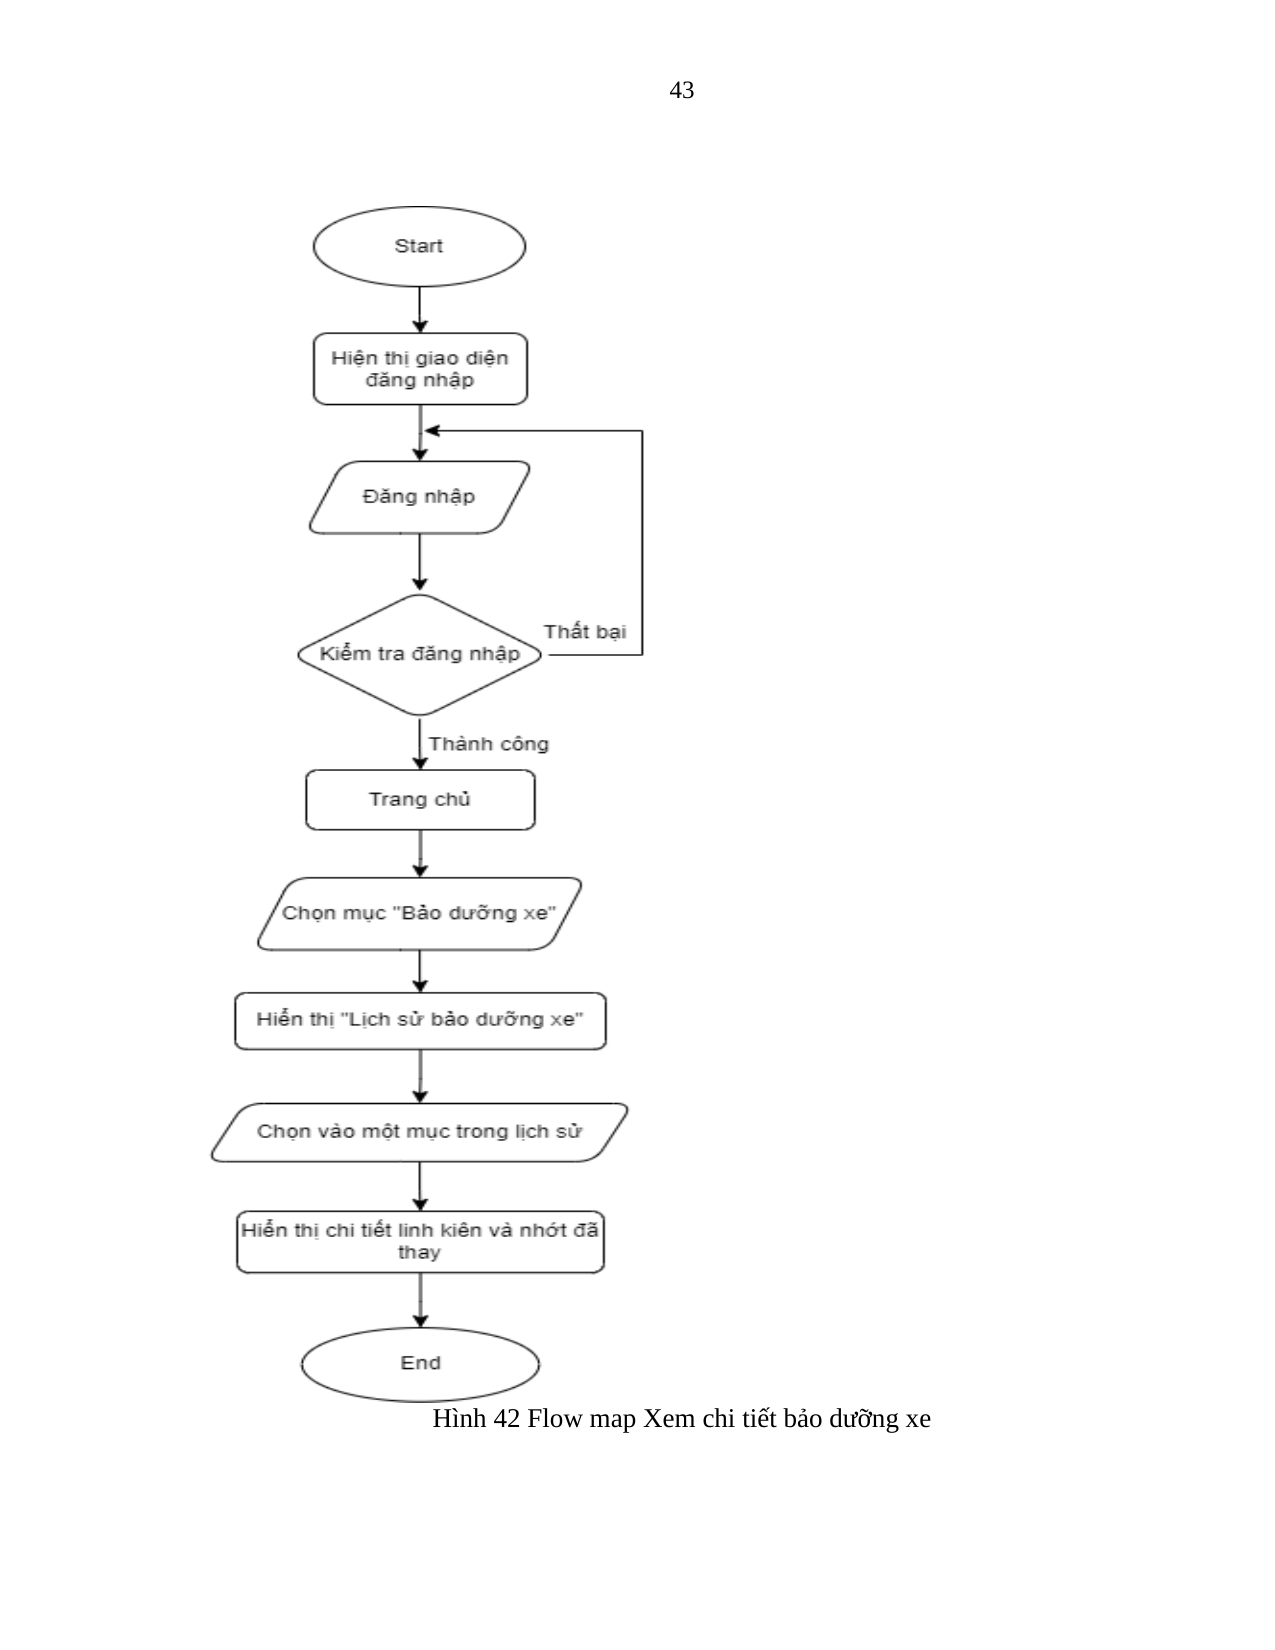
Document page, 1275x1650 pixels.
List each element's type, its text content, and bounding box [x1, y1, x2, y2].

picture [206, 206, 661, 1403]
